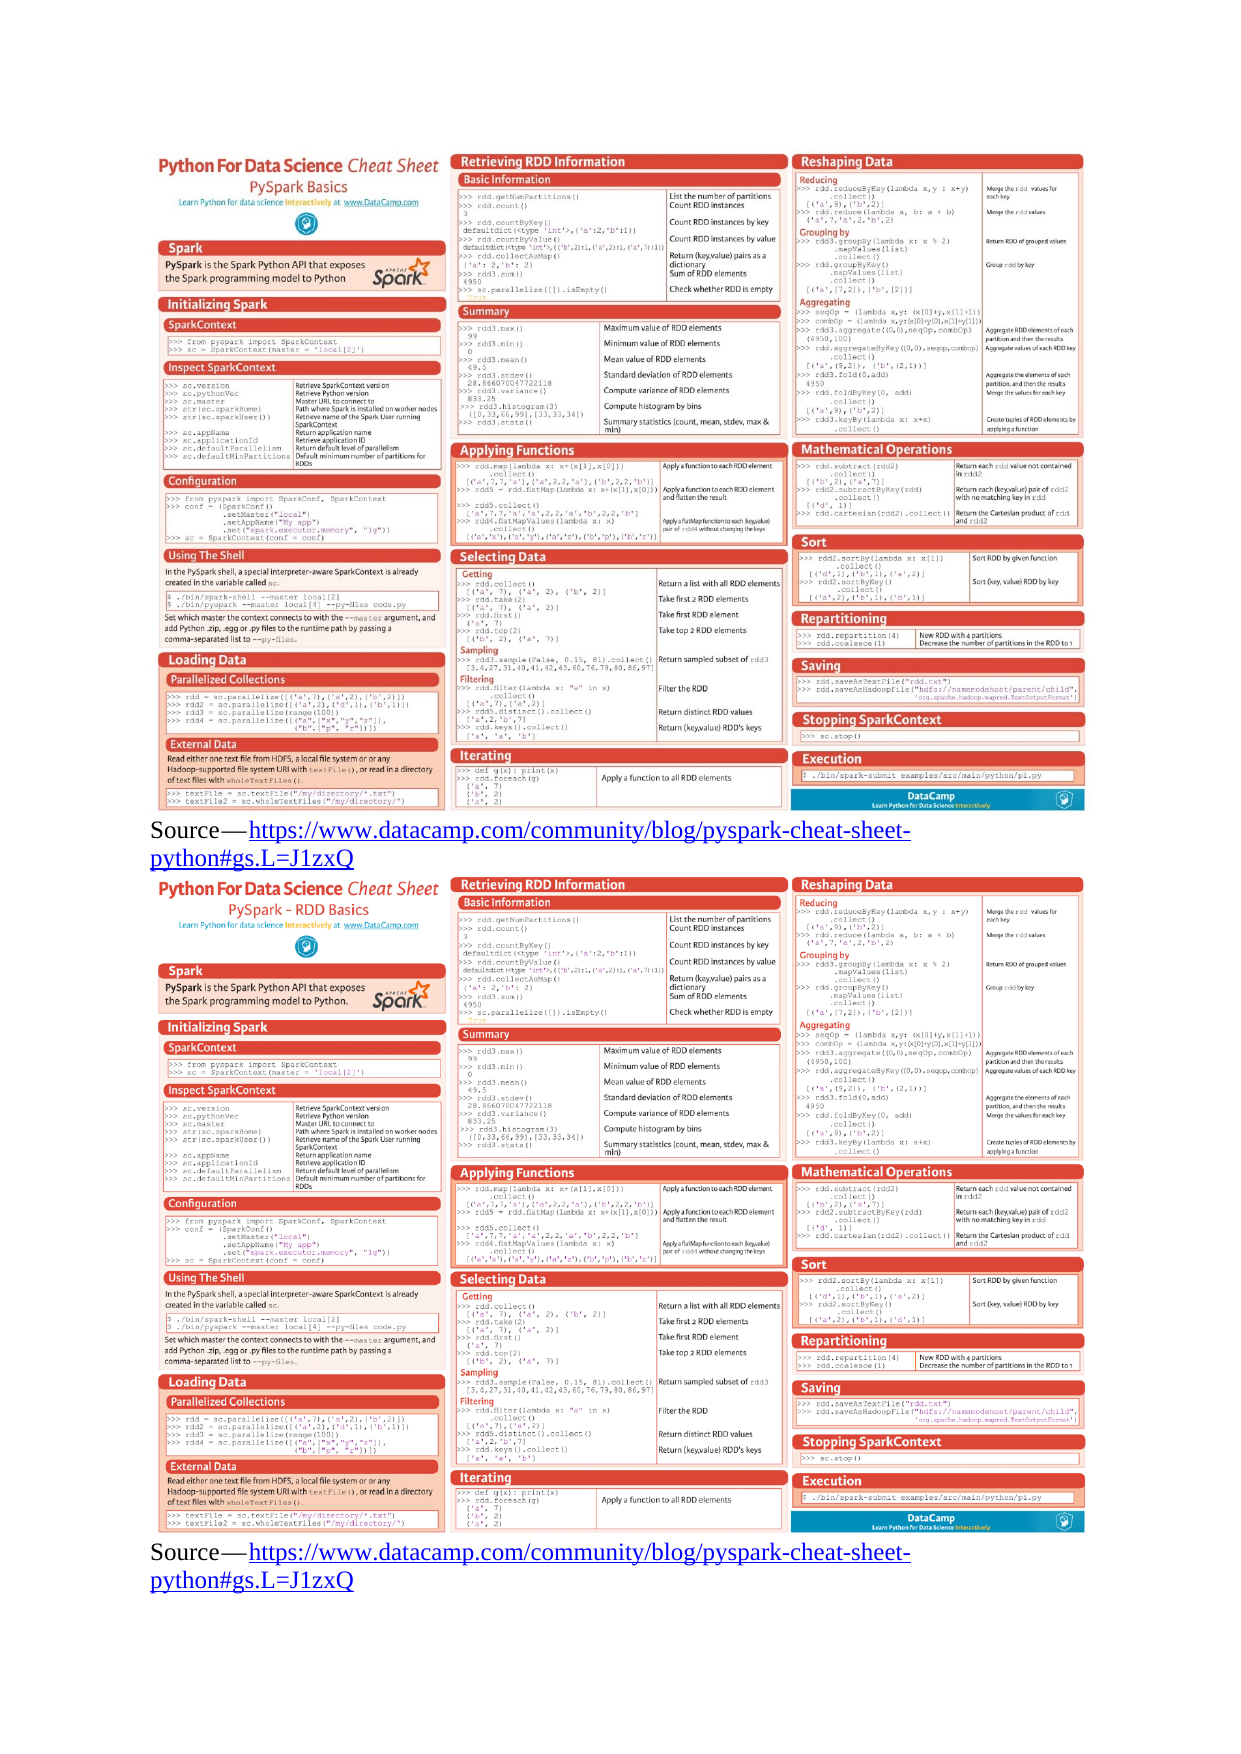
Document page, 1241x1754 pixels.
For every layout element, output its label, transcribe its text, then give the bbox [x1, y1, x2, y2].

text Source — https://www.datacamp.com/community/blog/pyspark-cheat-sheet-python#gs.L=J1zxQ [150, 815, 1090, 872]
picture [150, 150, 1091, 815]
picture [150, 872, 1091, 1537]
text Source — https://www.datacamp.com/community/blog/pyspark-cheat-sheet-python#gs.L=J1zxQ [150, 1537, 1090, 1594]
